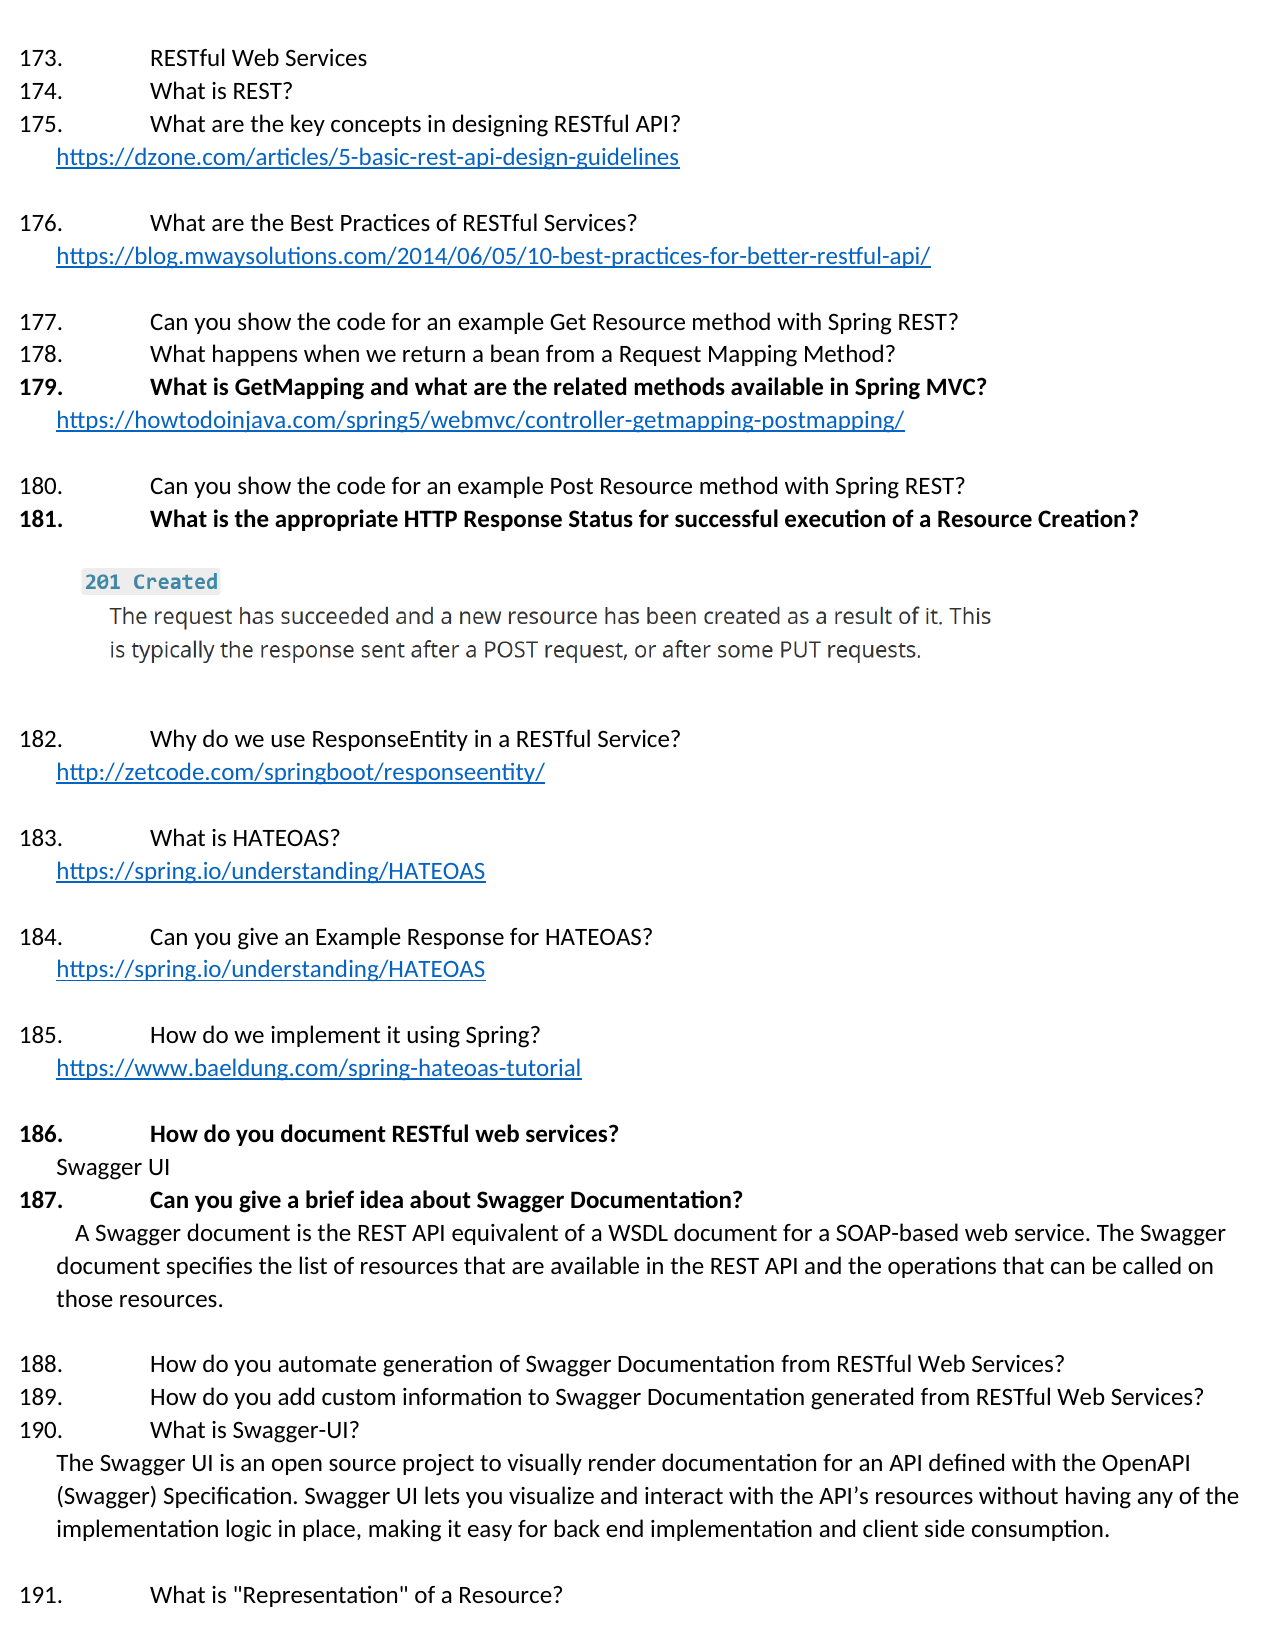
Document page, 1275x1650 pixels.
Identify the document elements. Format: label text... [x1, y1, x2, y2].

list What are the key concepts in designing RESTful API? [19, 108, 1256, 139]
list Can you give a brief idea about Swagger Documentation? [19, 1184, 1256, 1214]
list What is "Representation" of a Resource? [19, 1579, 1256, 1609]
list What happens when we return a bean from a Request Mapping Method? [19, 338, 1256, 369]
list RESTful Web Services [19, 42, 1256, 73]
list https://www.baeldung.com/spring-hateoas-tutorial [56, 1052, 1256, 1083]
list https://spring.io/understanding/HATEOAS [56, 855, 1256, 885]
list Can you show the code for an example Get Resource method with Spring REST? [19, 306, 1256, 336]
list https://howtodoinjava.com/spring5/webmvc/controller-getmapping-postmapping/ [56, 404, 1256, 435]
list What is GetMapping and what are the related methods available in Spring MVC? [19, 371, 1256, 402]
list How do you add custom information to Swagger Documentation generated from RESTful Web Services? [19, 1382, 1256, 1412]
list Swagger UI [56, 1151, 1256, 1182]
list What is REST? [19, 75, 1256, 106]
list https://blog.mwaysolutions.com/2014/06/05/10-best-practices-for-better-restful-api/ [56, 240, 1256, 270]
list https://dzone.com/articles/5-basic-rest-api-design-guidelines [56, 141, 1256, 172]
list What is the appropriate HTTP Response Status for successful execution of a Resource Creation? [19, 503, 1256, 534]
list https://spring.io/understanding/HATEOAS [56, 954, 1256, 984]
list Why do we use ResponseEntity in a RESTful Service? [19, 723, 1256, 754]
list What are the Best Practices of RESTful Services? [19, 207, 1256, 237]
list Can you give an Example Response for HATEOAS? [19, 921, 1256, 951]
picture [56, 536, 1032, 689]
list What is Swagger-UI? [19, 1414, 1256, 1445]
list The Swagger UI is an open source project to visually render documentation for an API defined with the OpenAPI (Swagger) Specification. Swagger UI lets you visualize and interact with the API’s resources without having any of the implementation logic in place, making it easy for back end implementation and client side consumption. [56, 1447, 1256, 1544]
list What is HATEOAS? [19, 822, 1256, 852]
list How do we implement it using Spring? [19, 1019, 1256, 1050]
list Can you show the code for an example Post Resource method with Spring REST? [19, 470, 1256, 501]
list How do you document RESTful web services? [19, 1118, 1256, 1149]
list A Swagger document is the REST API equivalent of a WSDL document for a SOAP-based web service. The Swagger document specifies the list of resources that are available in the REST API and the operations that can be called on those resources. [56, 1217, 1256, 1313]
list http://zetcode.com/springboot/responseentity/ [56, 756, 1256, 787]
list How do you automate generation of Swagger Documentation from RESTful Web Services? [19, 1349, 1256, 1379]
